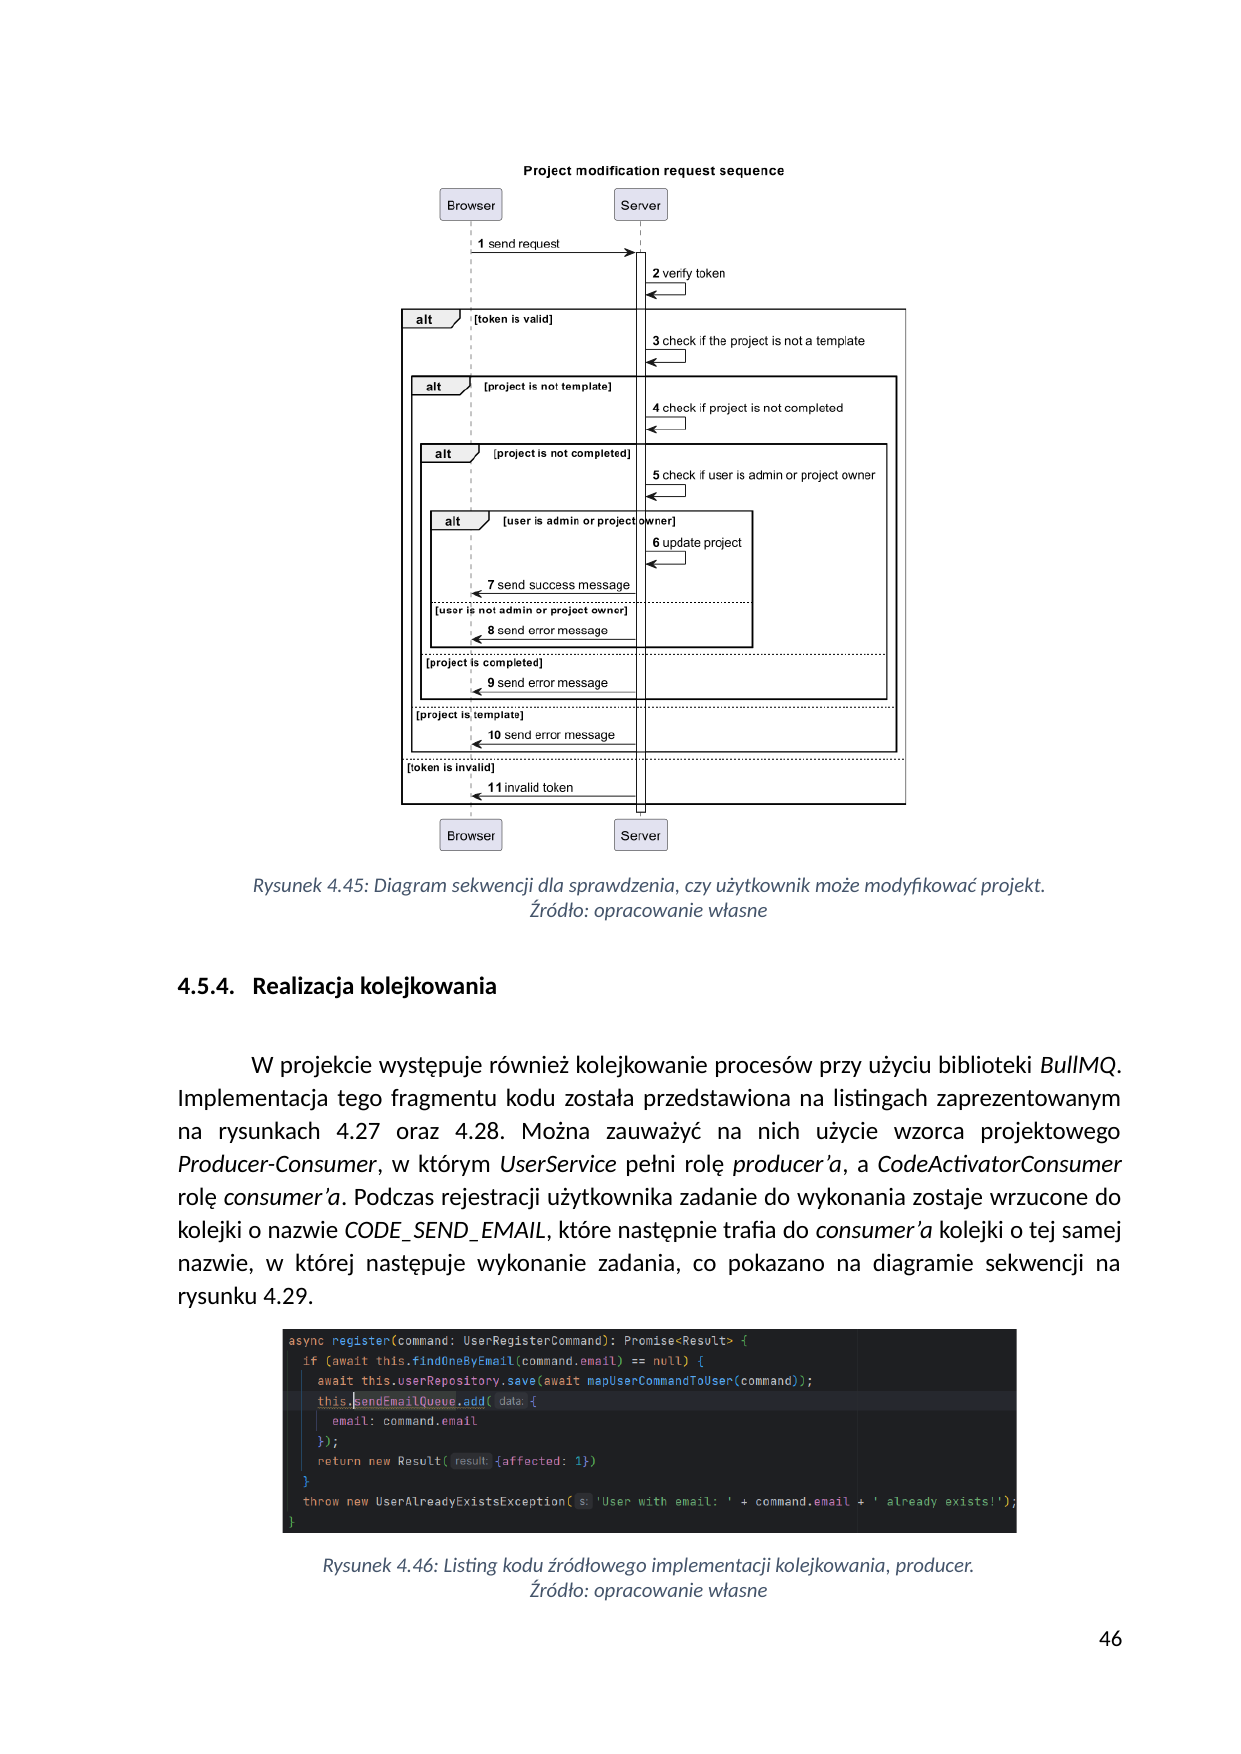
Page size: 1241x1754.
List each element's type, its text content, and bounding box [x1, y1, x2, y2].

picture [282, 1329, 1017, 1533]
text Źródło: opracowanie własne [177, 1577, 1122, 1603]
text Źródło: opracowanie własne [177, 897, 1122, 923]
subtitle Realizacja kolejkowania [177, 970, 1122, 1000]
text W projekcie występuje również kolejkowanie procesów przy użyciu biblioteki BullMQ. Implementacja tego fragmentu kodu została przedstawiona na listingach zaprezentowanym na rysunkach 4.27 oraz 4.28. Można zauważyć na nich użycie wzorca projektowego Producer-Consumer, w którym UserService pełni rolę producer’a, a CodeActivatorConsumer rolę consumer’a. Podczas rejestracji użytkownika zadanie do wykonania zostaje wrzucone do kolejki o nazwie CODE_SEND_EMAIL, które następnie trafia do consumer’a kolejki o tej samej nazwie, w której następuje wykonanie zadania, co pokazano na diagramie sekwencji na rysunku 4.29. [177, 1049, 1122, 1311]
picture [392, 147, 907, 854]
